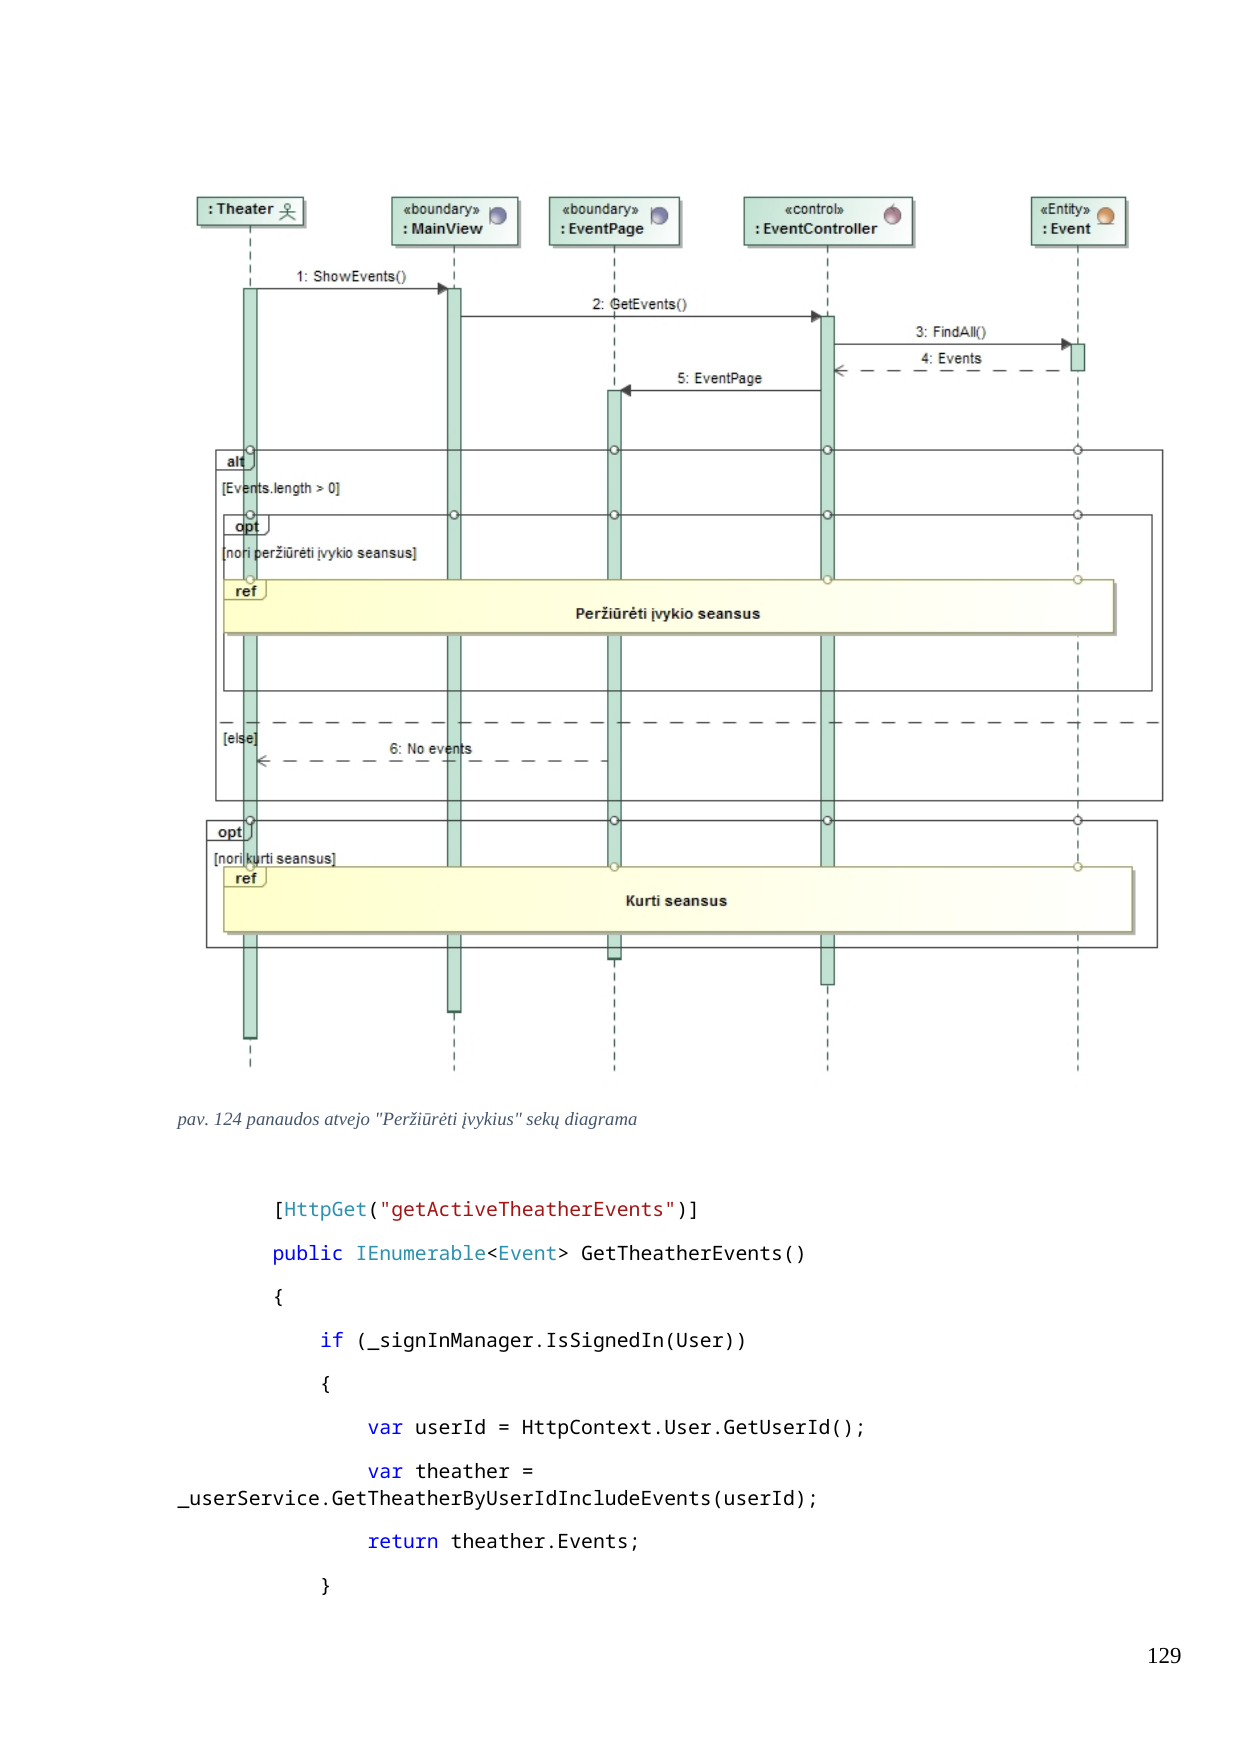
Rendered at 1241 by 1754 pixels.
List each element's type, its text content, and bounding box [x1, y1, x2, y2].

text { [177, 1370, 1181, 1397]
text var theather = _userService.GetTheatherByUserIdIncludeEvents(userId); [177, 1457, 1181, 1511]
text if (_signInManager.IsSignedIn(User)) [177, 1326, 1181, 1353]
text [HttpGet("getActiveTheatherEvents")] [177, 1195, 1181, 1222]
picture [177, 177, 1182, 1090]
text var userId = HttpContext.User.GetUserId(); [177, 1413, 1181, 1440]
text { [177, 1282, 1181, 1309]
text pav. 124 panaudos atvejo "Peržiūrėti įvykius" sekų diagrama [177, 1108, 1181, 1130]
text } [177, 1571, 1181, 1598]
text public IEnumerable<Event> GetTheatherEvents() [177, 1239, 1181, 1266]
text return theather.Events; [177, 1528, 1181, 1554]
